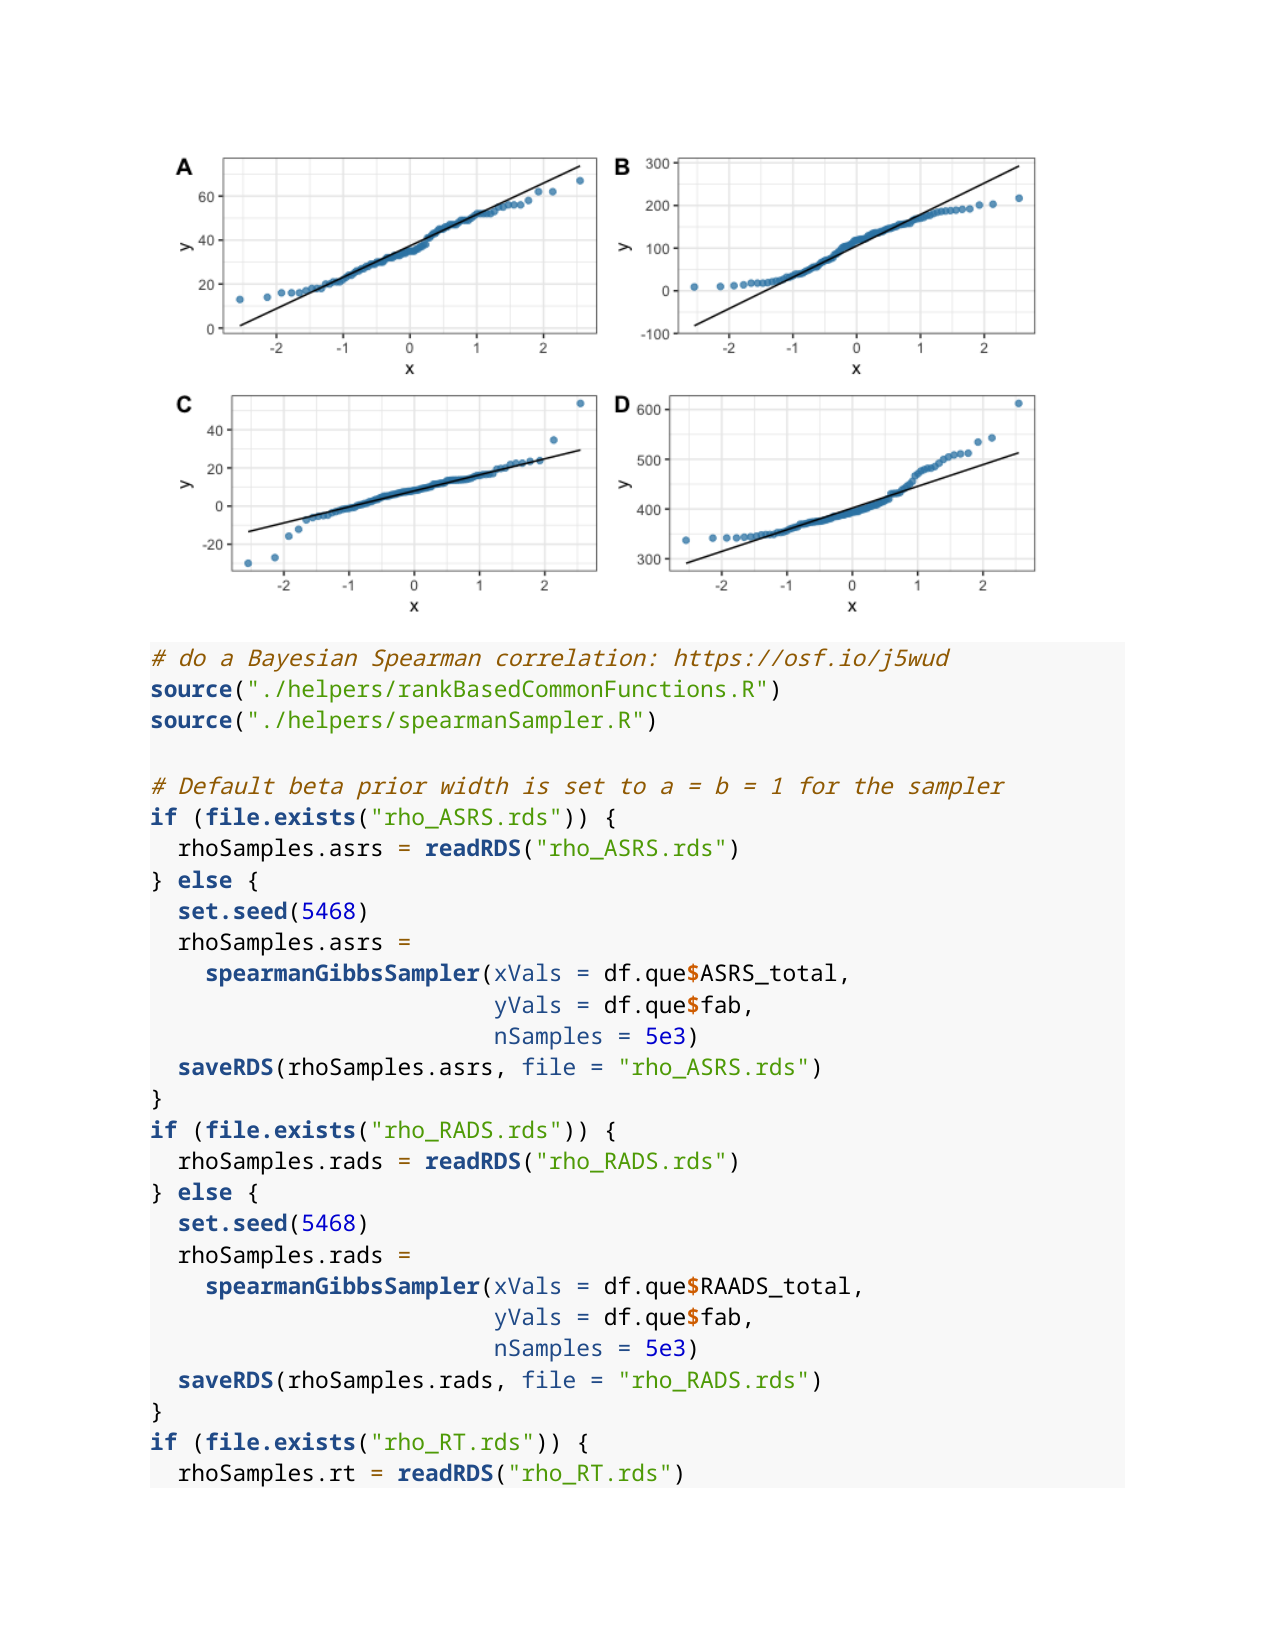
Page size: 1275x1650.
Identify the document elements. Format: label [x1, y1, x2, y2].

picture [168, 150, 1044, 624]
text [150, 642, 1125, 1488]
